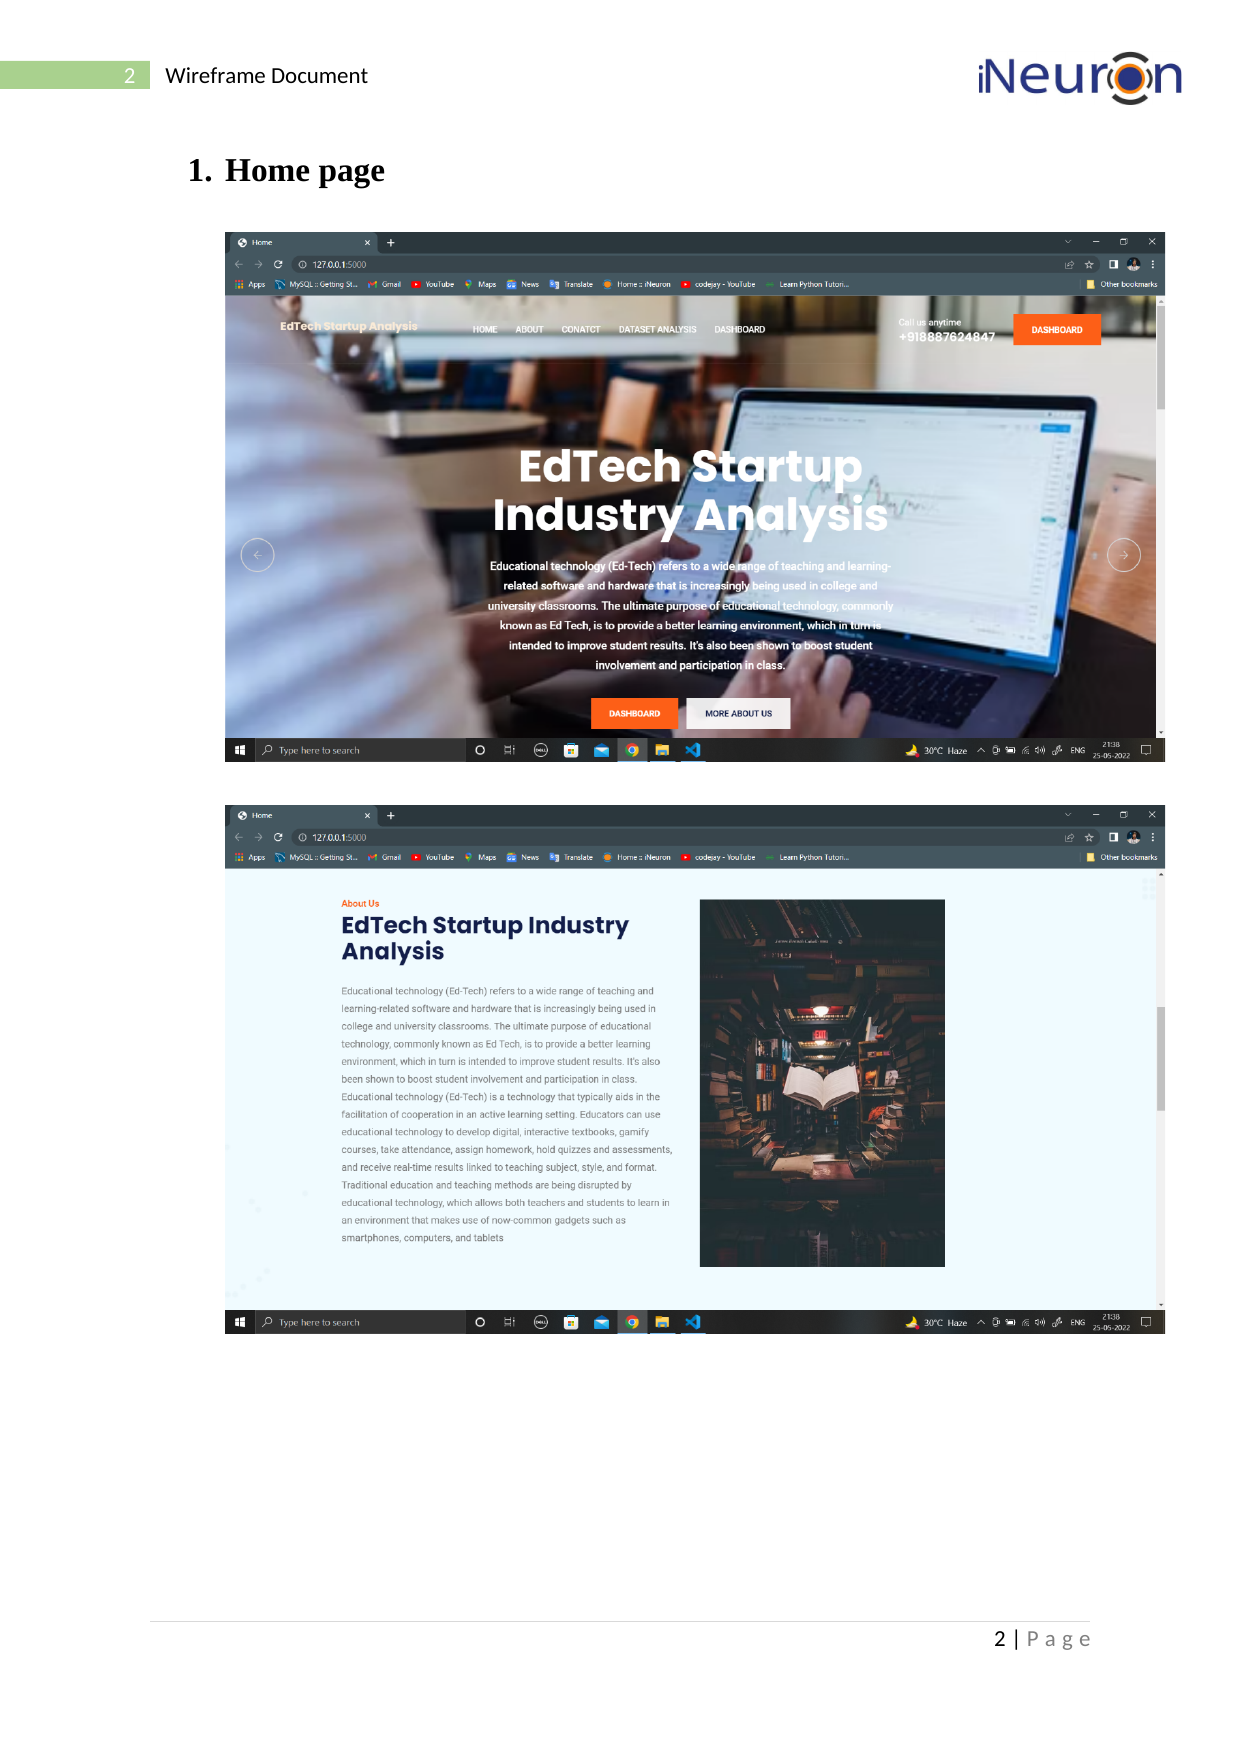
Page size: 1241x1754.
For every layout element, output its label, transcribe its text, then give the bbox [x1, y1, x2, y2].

picture [978, 51, 1182, 105]
list Home page [187, 150, 1090, 188]
picture [225, 232, 1166, 762]
picture [225, 805, 1166, 1334]
